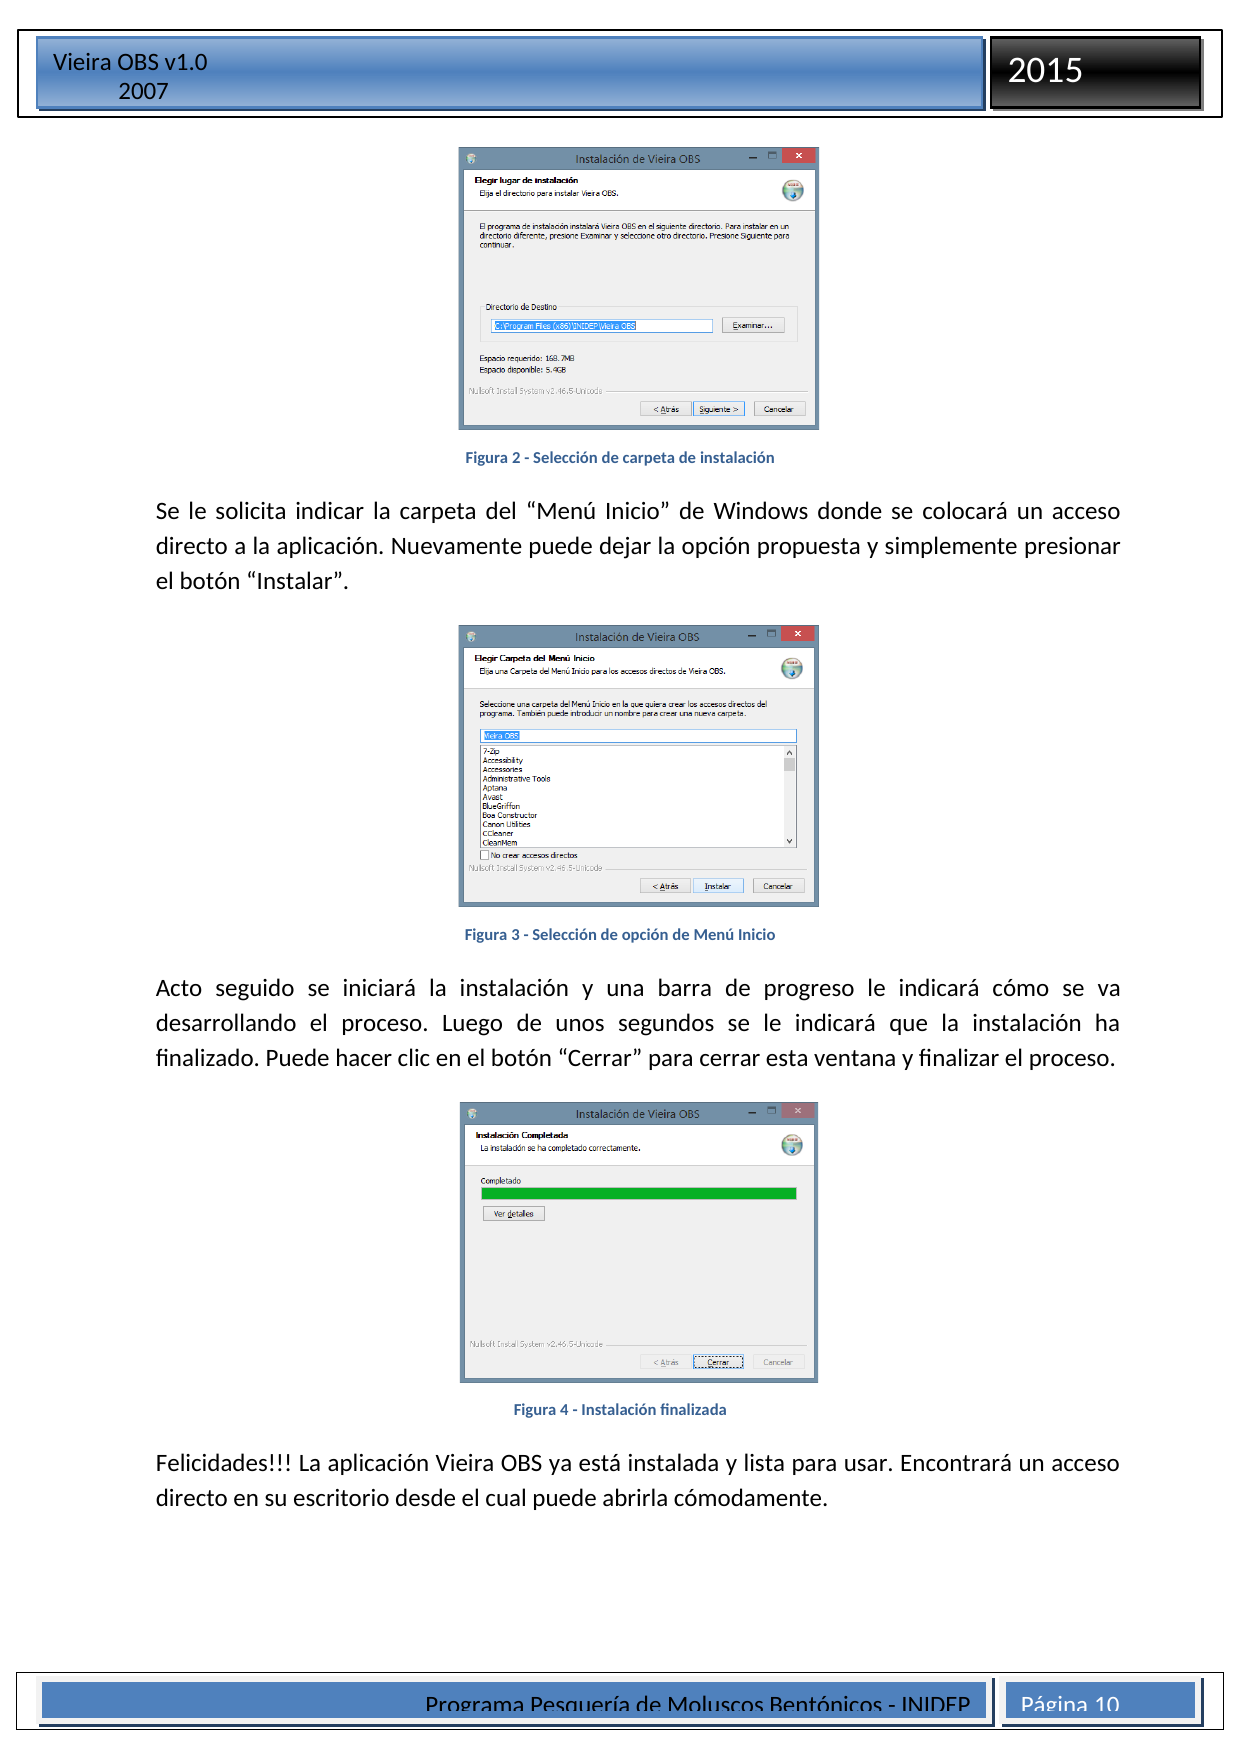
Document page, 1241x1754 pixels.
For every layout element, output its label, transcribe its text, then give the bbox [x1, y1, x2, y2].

text Felicidades!!! La aplicación Vieira OBS ya está instalada y lista para usar. Encontrará un acceso directo en su escritorio desde el cual puede abrirla cómodamente. [156, 1447, 1122, 1513]
picture [458, 147, 820, 430]
text Acto seguido se iniciará la instalación y una barra de progreso le indicará cómo se va desarrollando el proceso. Luego de unos segundos se le indicará que la instalación ha finalizado. Puede hacer clic en el botón “Cerrar” para cerrar esta ventana y finalizar el proceso. [156, 972, 1122, 1073]
text Figura 4 - Instalación finalizada [118, 1399, 1122, 1419]
picture [459, 1102, 819, 1383]
text Se le solicita indicar la carpeta del “Menú Inicio” de Windows donde se colocará un acceso directo a la aplicación. Nuevamente puede dejar la opción propuesta y simplemente presionar el botón “Instalar”. [156, 495, 1122, 596]
picture [458, 625, 819, 907]
text Figura 3 - Selección de opción de Menú Inicio [118, 924, 1122, 944]
text Figura 2 - Selección de carpeta de instalación [118, 447, 1122, 467]
